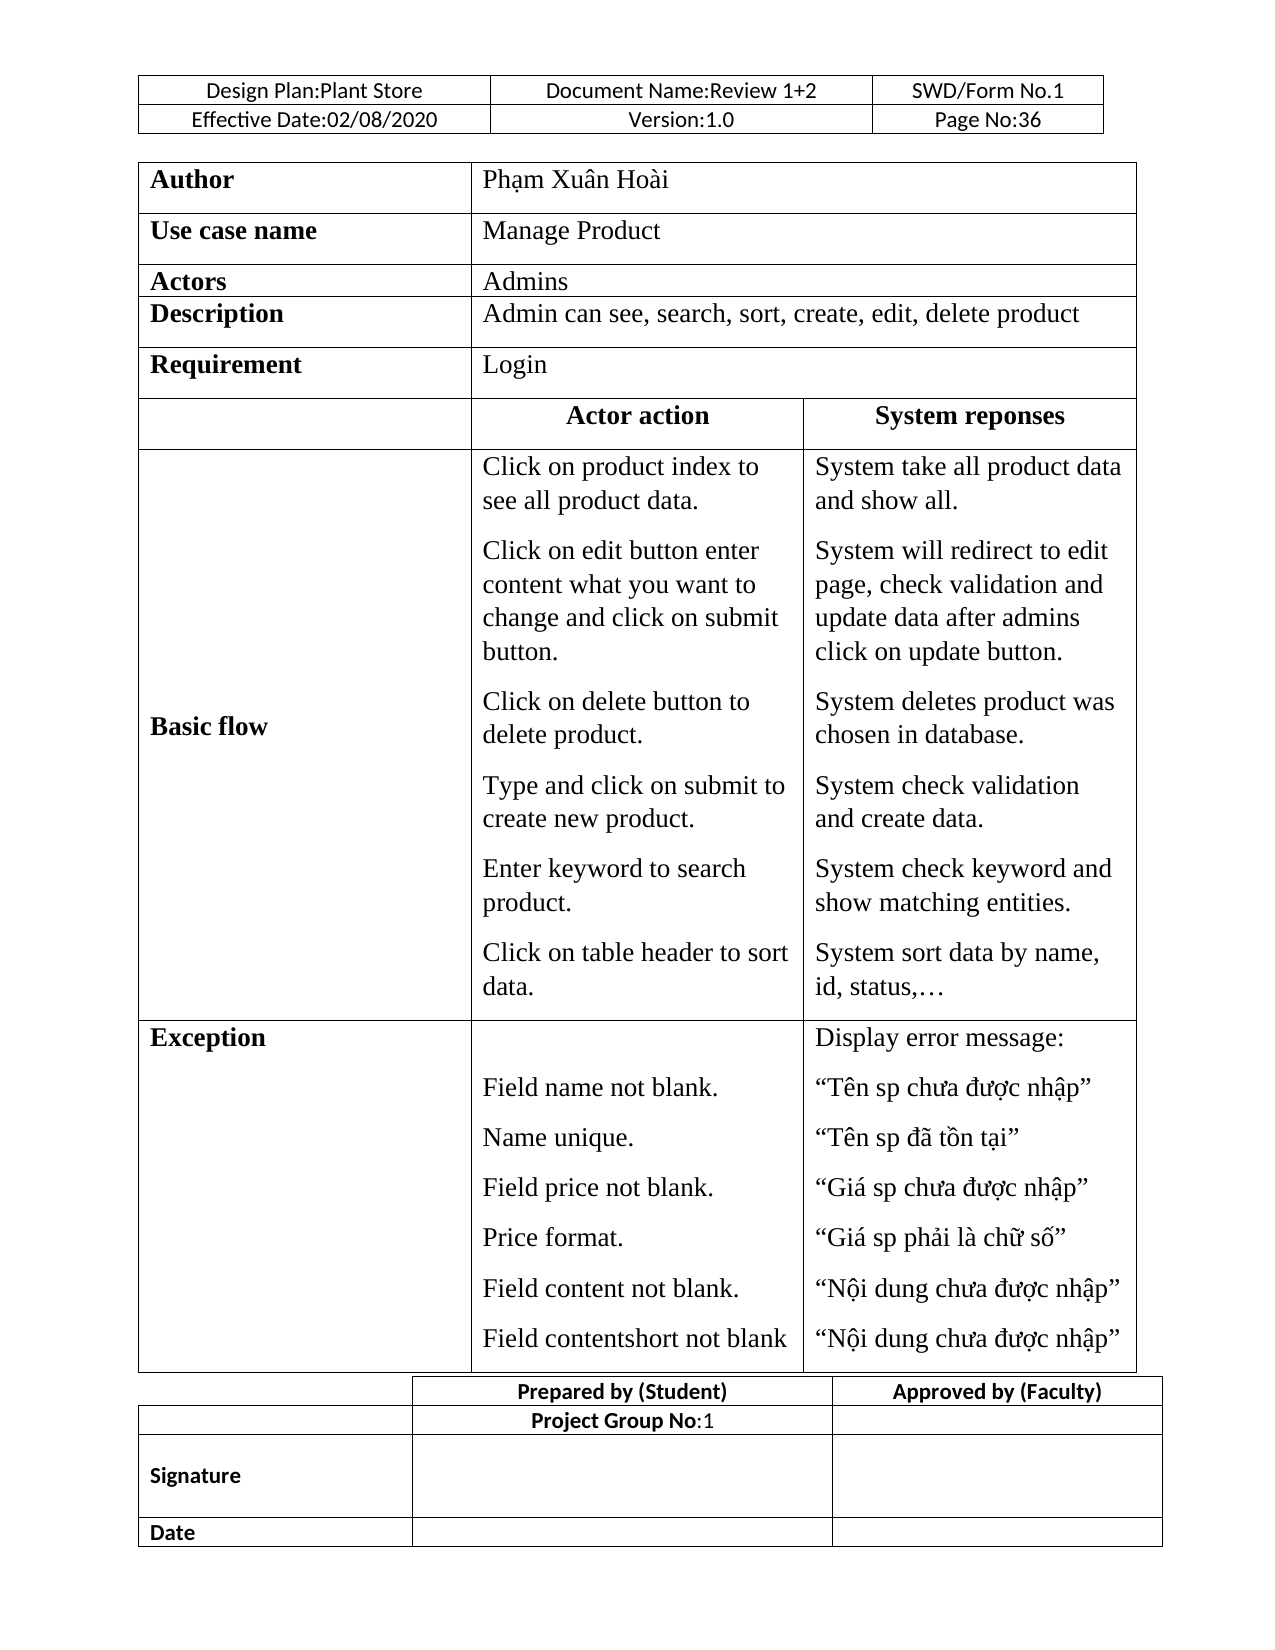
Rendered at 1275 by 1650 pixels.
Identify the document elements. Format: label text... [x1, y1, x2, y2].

table_cell Exception [139, 1021, 471, 1372]
table_cell Login [472, 348, 1136, 398]
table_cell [472, 1021, 803, 1372]
table_cell Use case name [139, 214, 471, 264]
table_cell Admins [472, 265, 1136, 296]
table_cell Admin can see, search, sort, create, edit, delete product [472, 297, 1136, 347]
table_cell Basic flow [139, 450, 471, 1020]
table_cell Actor action [472, 399, 803, 449]
table_cell Manage Product [472, 214, 1136, 264]
table_cell System take all product data and show all. System will redirect to edit page, check validation and update data after admins click on update button. System deletes product was chosen in database. System check validation and create data. System check keyword and show matching entities. System sort data by name, id, status,… [804, 450, 1136, 1020]
table_cell [139, 399, 471, 449]
table_header Phạm Xuân Hoài [472, 163, 1136, 213]
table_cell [804, 1021, 1136, 1372]
table_cell Description [139, 297, 471, 347]
table_header Author [139, 163, 471, 213]
table_cell Requirement [139, 348, 471, 398]
table_cell Actors [139, 265, 471, 296]
table_cell System reponses [804, 399, 1136, 449]
table_cell Click on product index to see all product data. Click on edit button enter content what you want to change and click on submit button. Click on delete button to delete product. Type and click on submit to create new product. Enter keyword to search product. Click on table header to sort data. [472, 450, 803, 1020]
